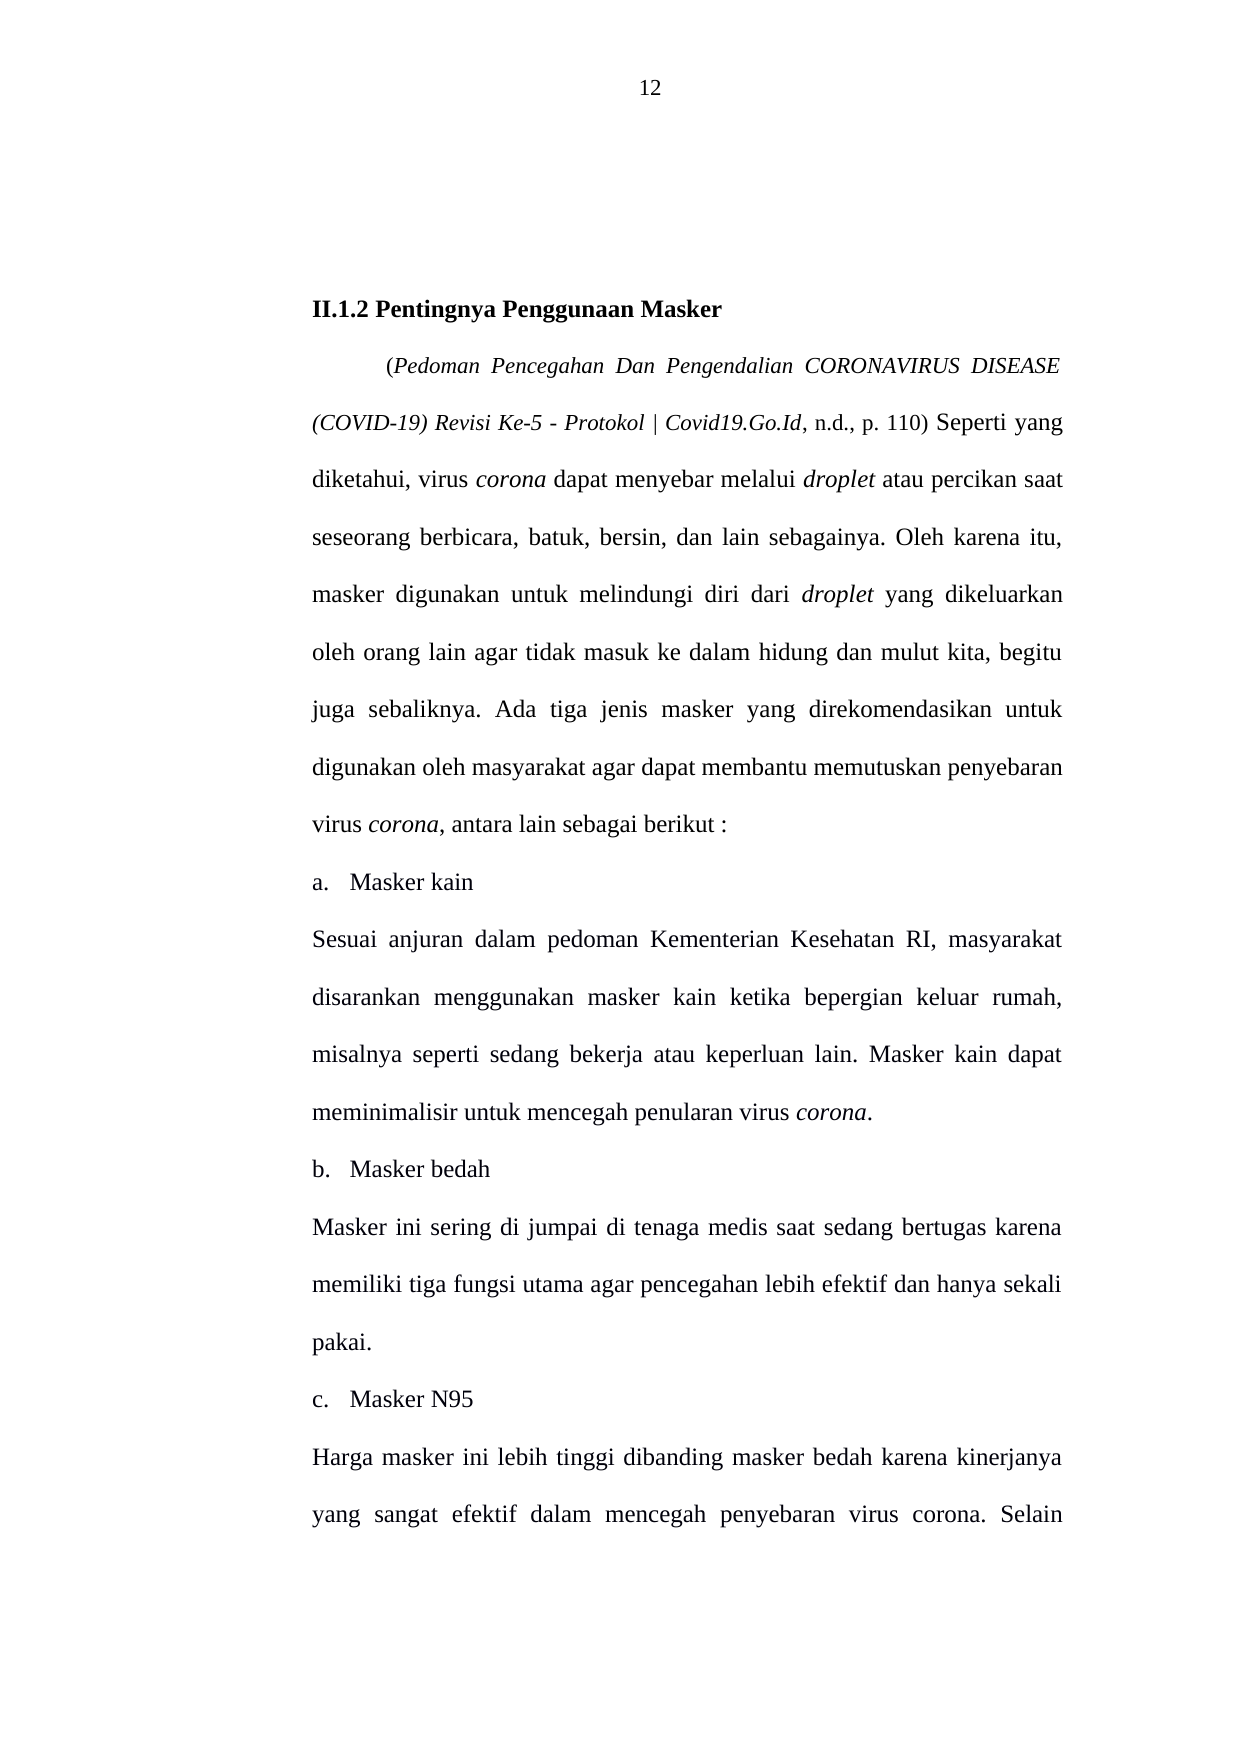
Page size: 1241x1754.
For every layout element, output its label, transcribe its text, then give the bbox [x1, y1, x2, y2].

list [312, 1442, 1063, 1528]
subtitle Pentingnya Penggunaan Masker [312, 294, 1063, 323]
list Sesuai anjuran dalam pedoman Kementerian Kesehatan RI, masyarakat disarankan menggunakan masker kain ketika bepergian keluar rumah, misalnya seperti sedang bekerja atau keperluan lain. Masker kain dapat meminimalisir untuk mencegah penularan virus corona. [312, 924, 1063, 1126]
text Seperti yang diketahui, virus corona dapat menyebar melalui droplet atau percikan saat seseorang berbicara, batuk, bersin, dan lain sebagainya. Oleh karena itu, masker digunakan untuk melindungi diri dari droplet yang dikeluarkan oleh orang lain agar tidak masuk ke dalam hidung dan mulut kita, begitu juga sebaliknya. Ada tiga jenis masker yang direkomendasikan untuk digunakan oleh masyarakat agar dapat membantu memutuskan penyebaran virus corona, antara lain sebagai berikut : [312, 352, 1063, 838]
list Masker N95 [312, 1384, 1063, 1413]
list Masker bedah [312, 1154, 1063, 1183]
list Masker kain [312, 867, 1063, 896]
list Masker ini sering di jumpai di tenaga medis saat sedang bertugas karena memiliki tiga fungsi utama agar pencegahan lebih efektif dan hanya sekali pakai. [312, 1212, 1063, 1356]
